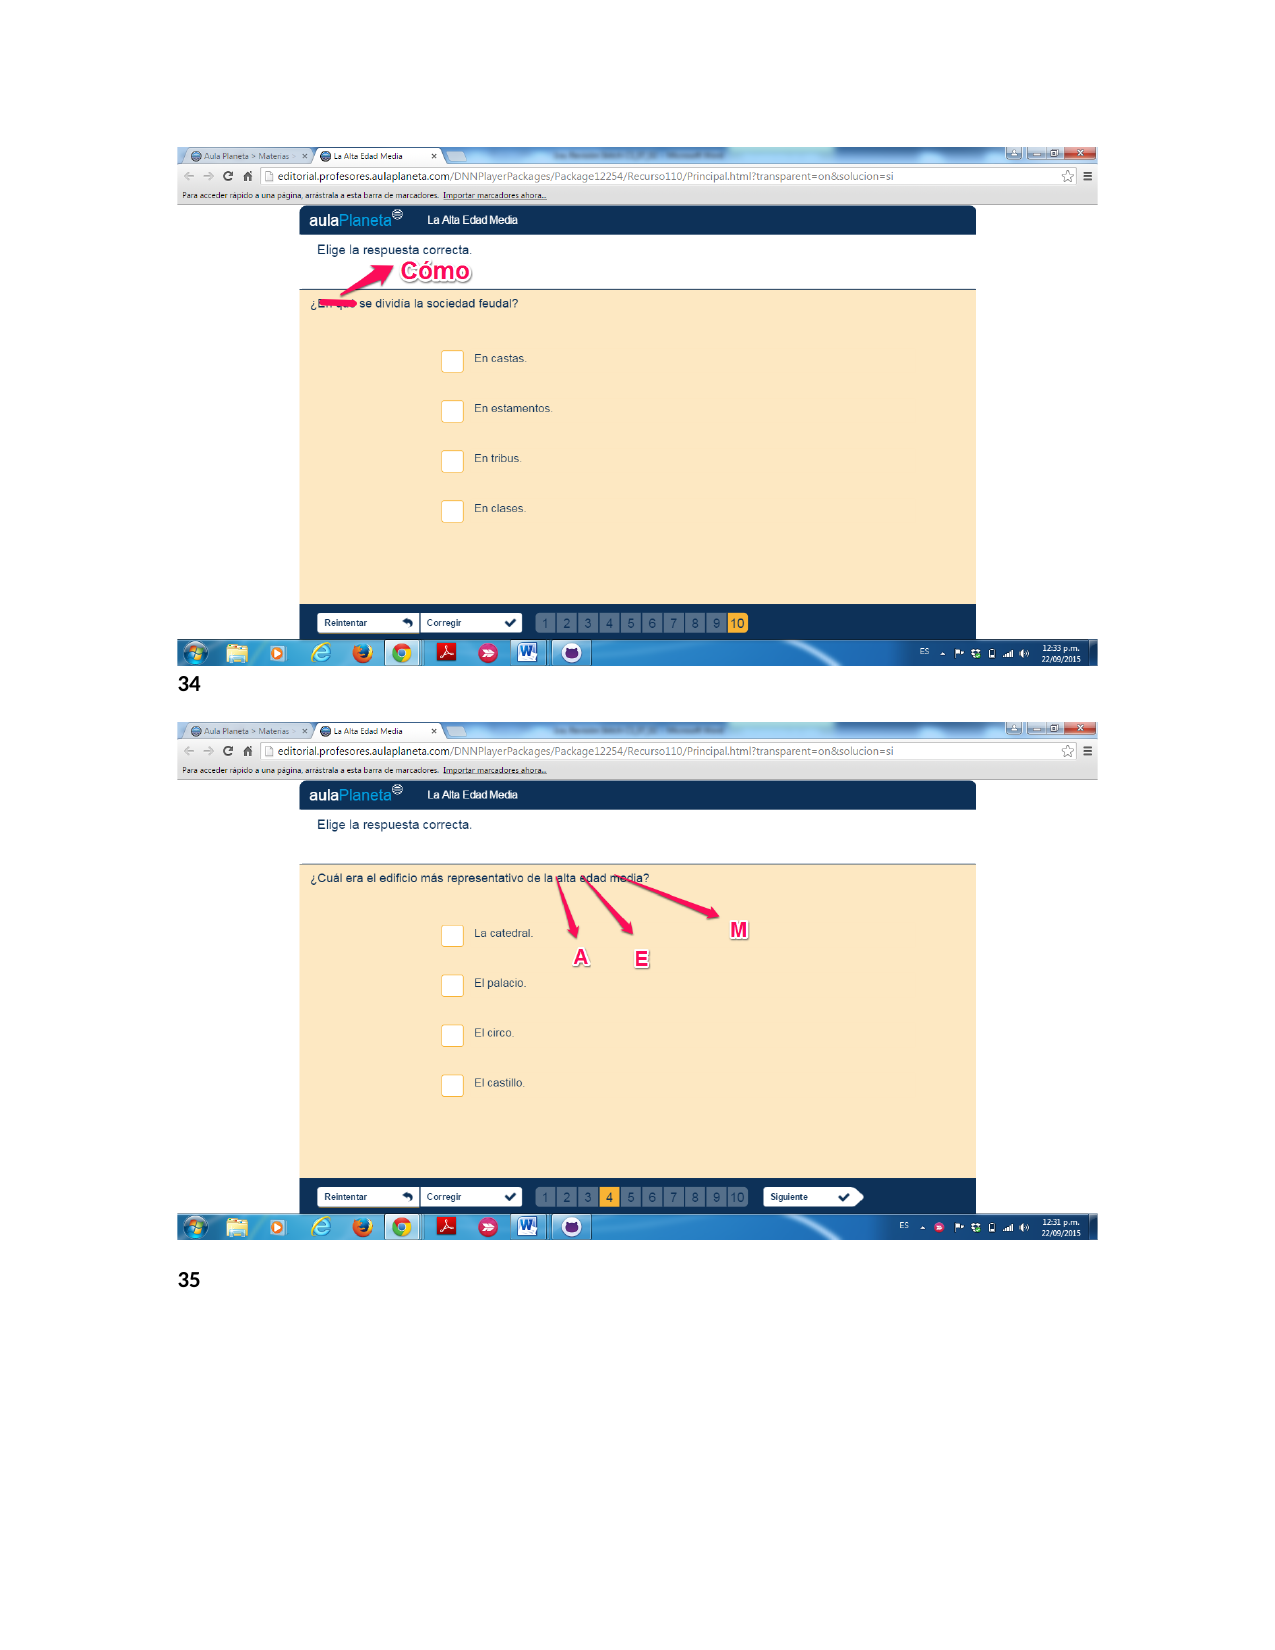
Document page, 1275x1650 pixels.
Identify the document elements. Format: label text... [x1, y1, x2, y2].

text 34 [177, 666, 1098, 697]
picture [177, 722, 1098, 1240]
picture [177, 147, 1098, 666]
text 35 [177, 1265, 1098, 1293]
